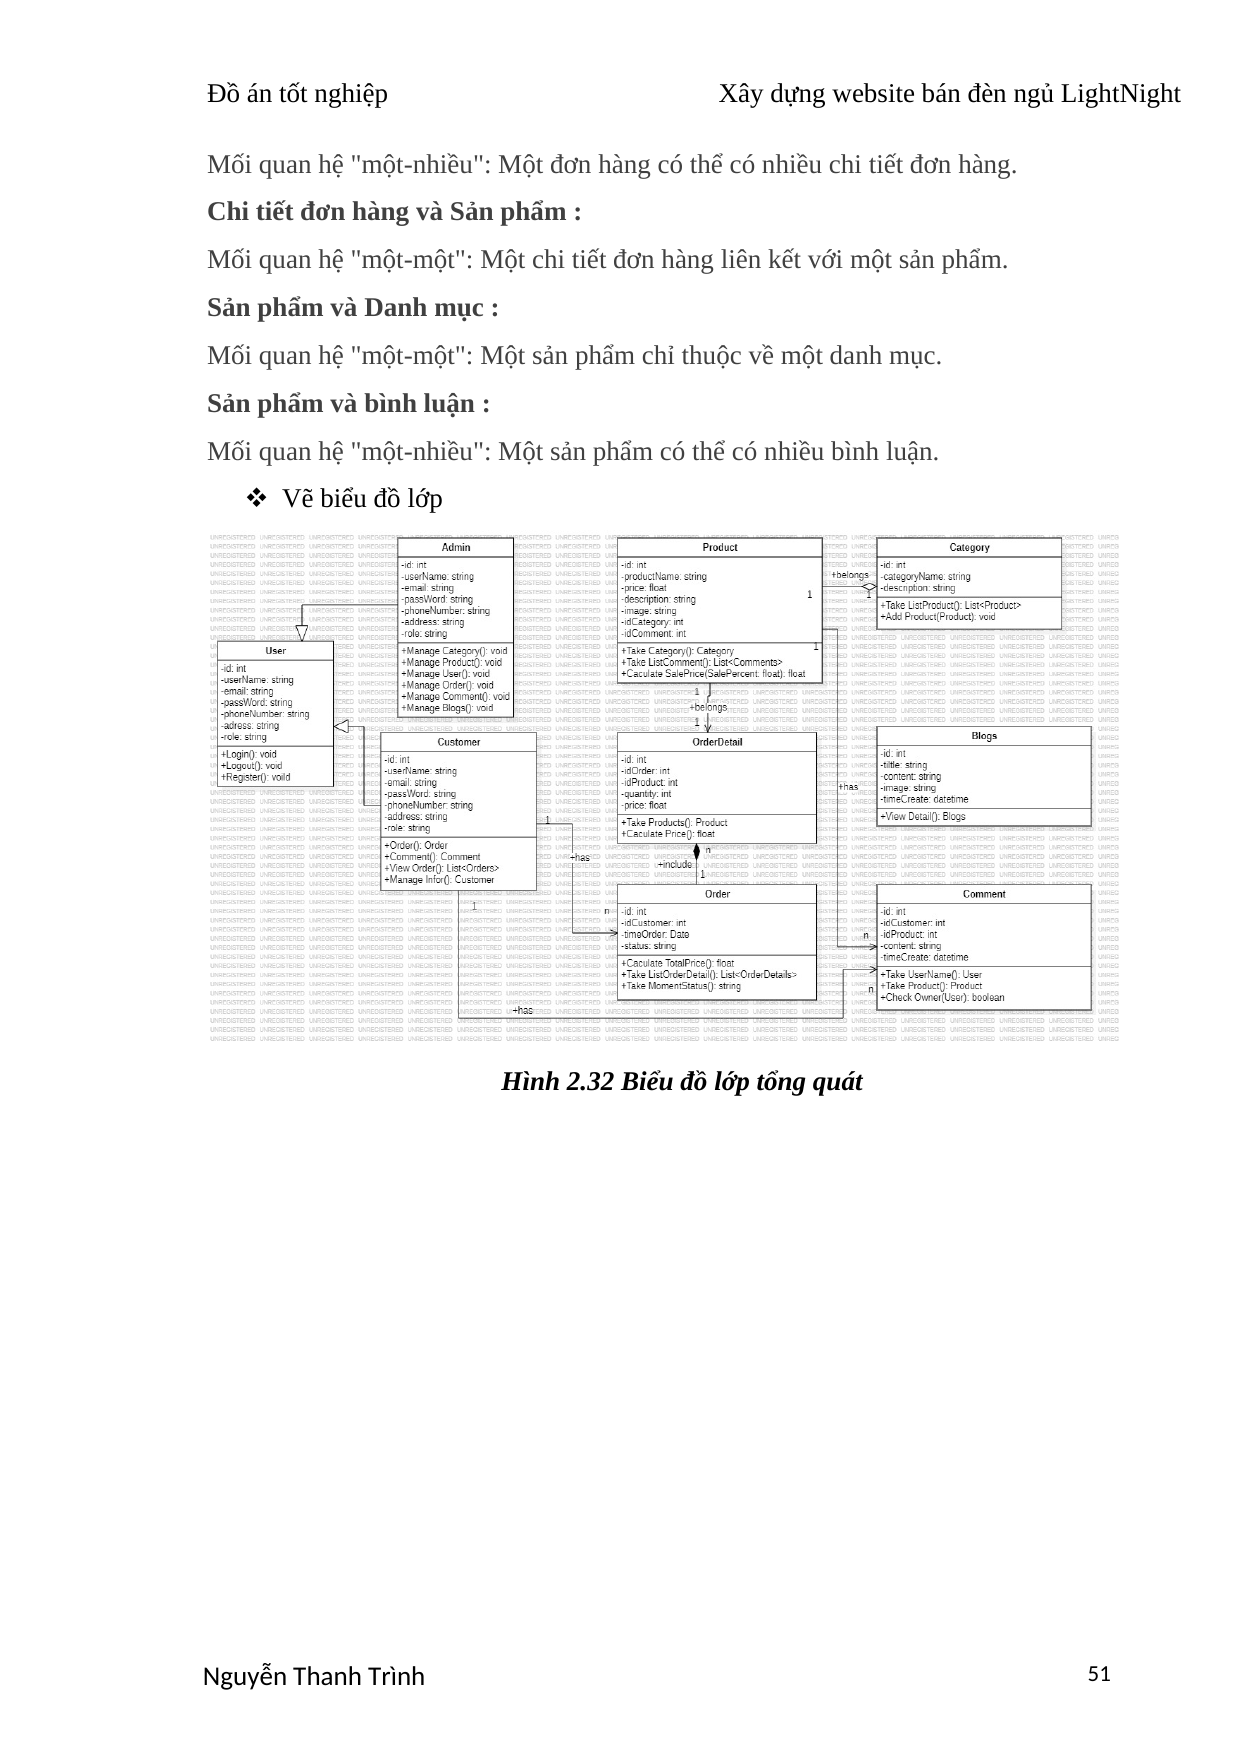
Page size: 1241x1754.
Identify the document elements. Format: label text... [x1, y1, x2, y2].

picture [210, 530, 1119, 1049]
text Sản phẩm và bình luận : [207, 387, 1122, 418]
text Hình 2.32 Biểu đồ lớp tổng quát [244, 1065, 1122, 1096]
list Vẽ biểu đồ lớp [244, 482, 1122, 514]
text Sản phẩm và Danh mục : [207, 291, 1122, 322]
text Mối quan hệ "một-nhiều": Một đơn hàng có thể có nhiều chi tiết đơn hàng. [207, 148, 1122, 179]
text Chi tiết đơn hàng và Sản phẩm : [207, 196, 1122, 227]
text Mối quan hệ "một-nhiều": Một sản phẩm có thể có nhiều bình luận. [207, 434, 1122, 466]
text Mối quan hệ "một-một": Một chi tiết đơn hàng liên kết với một sản phẩm. [207, 243, 1122, 274]
text Mối quan hệ "một-một": Một sản phẩm chỉ thuộc về một danh mục. [207, 339, 1122, 370]
